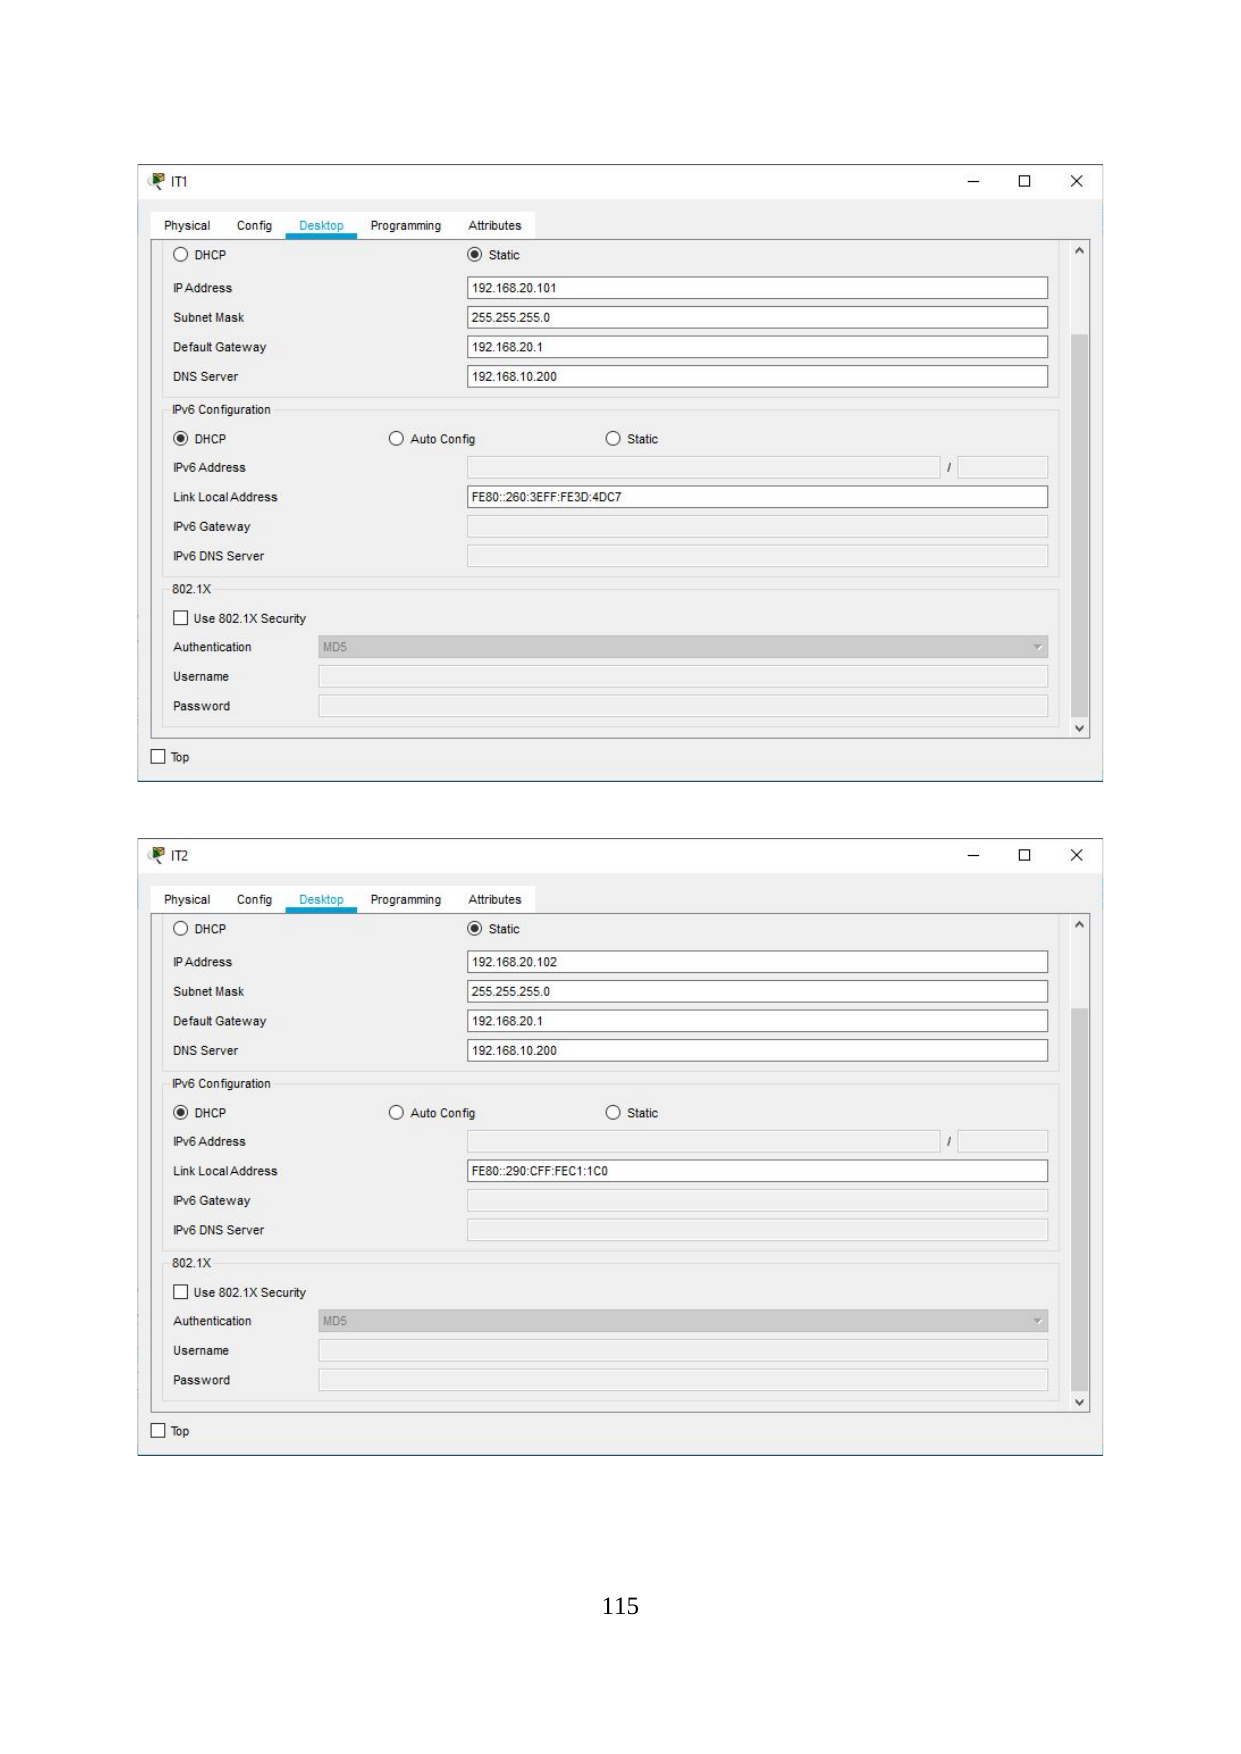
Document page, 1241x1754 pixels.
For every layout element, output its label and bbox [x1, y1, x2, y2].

picture [137, 164, 1104, 782]
picture [137, 838, 1104, 1456]
